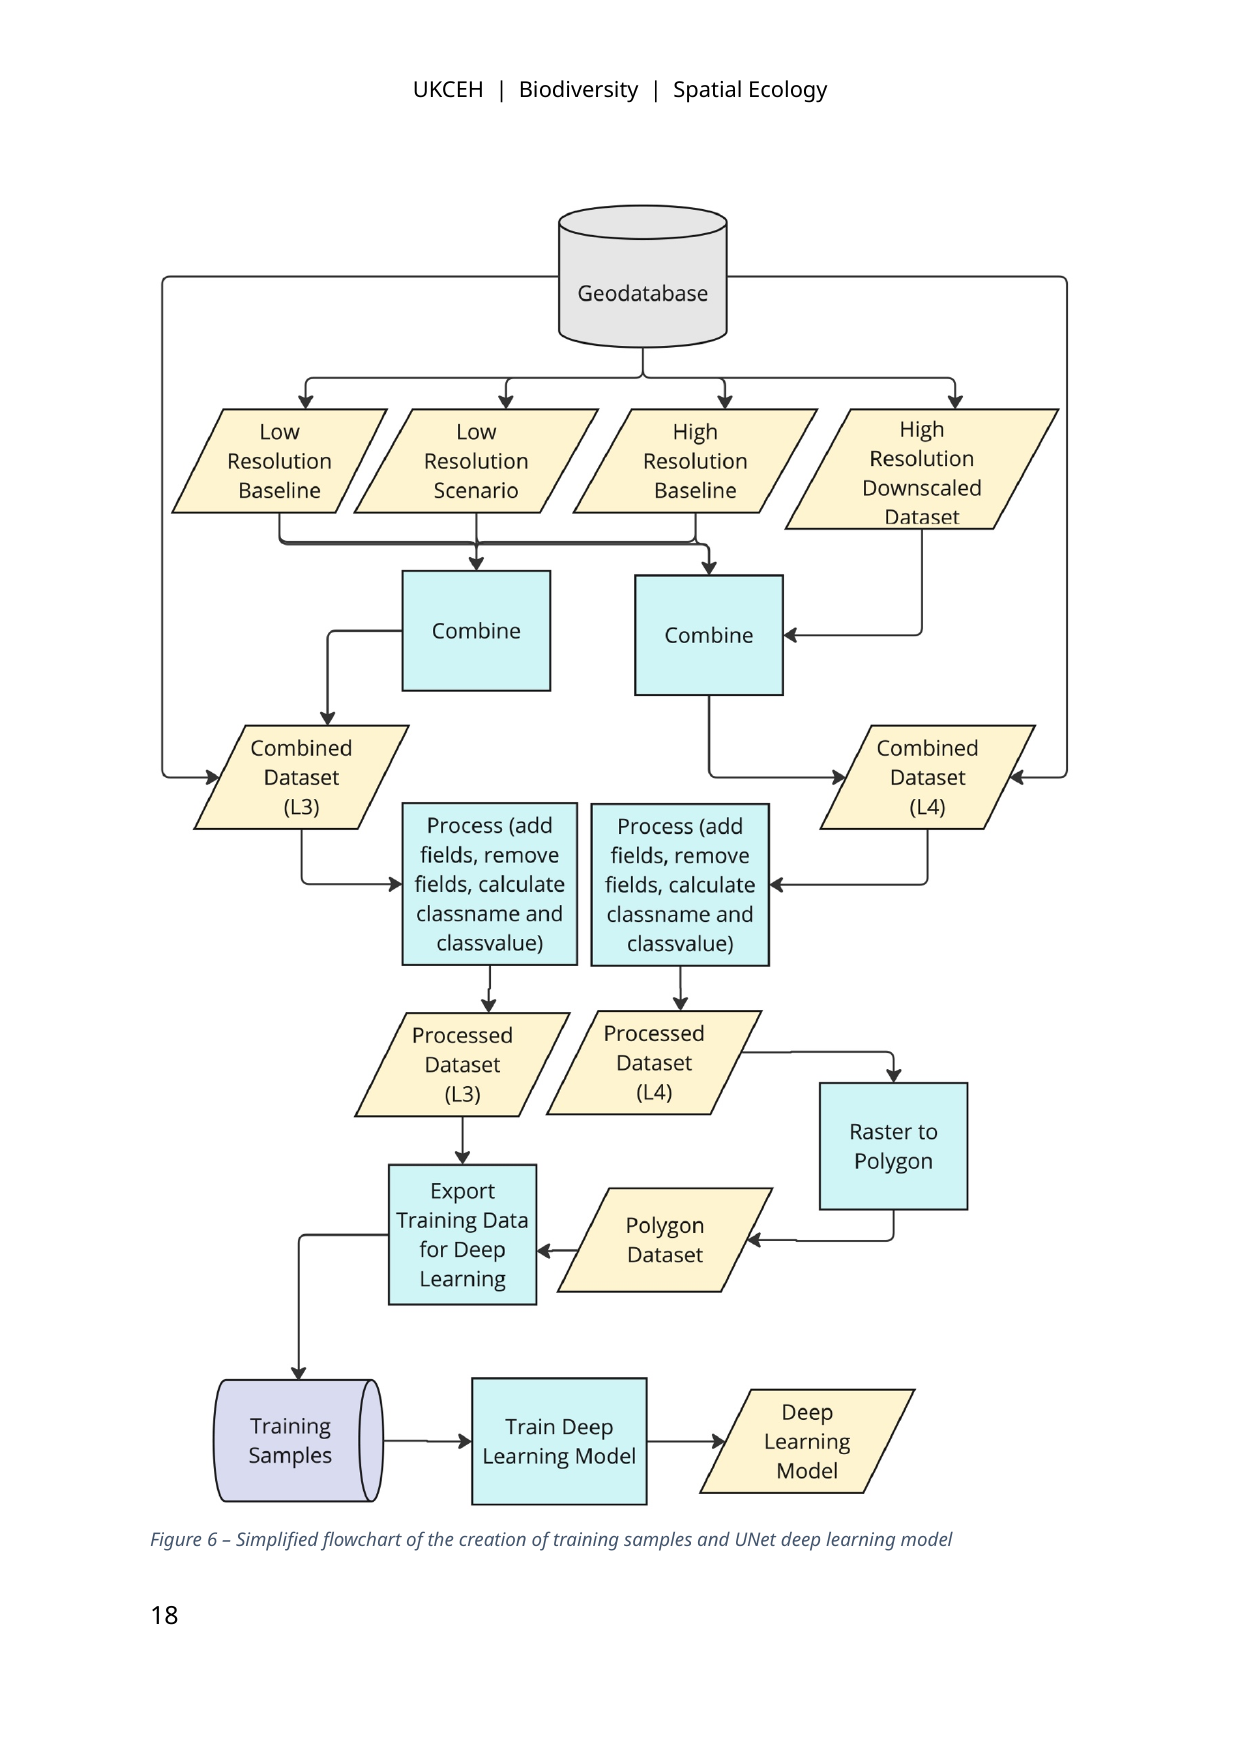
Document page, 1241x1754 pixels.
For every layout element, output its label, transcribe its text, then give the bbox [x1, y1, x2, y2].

picture [150, 201, 1077, 1509]
